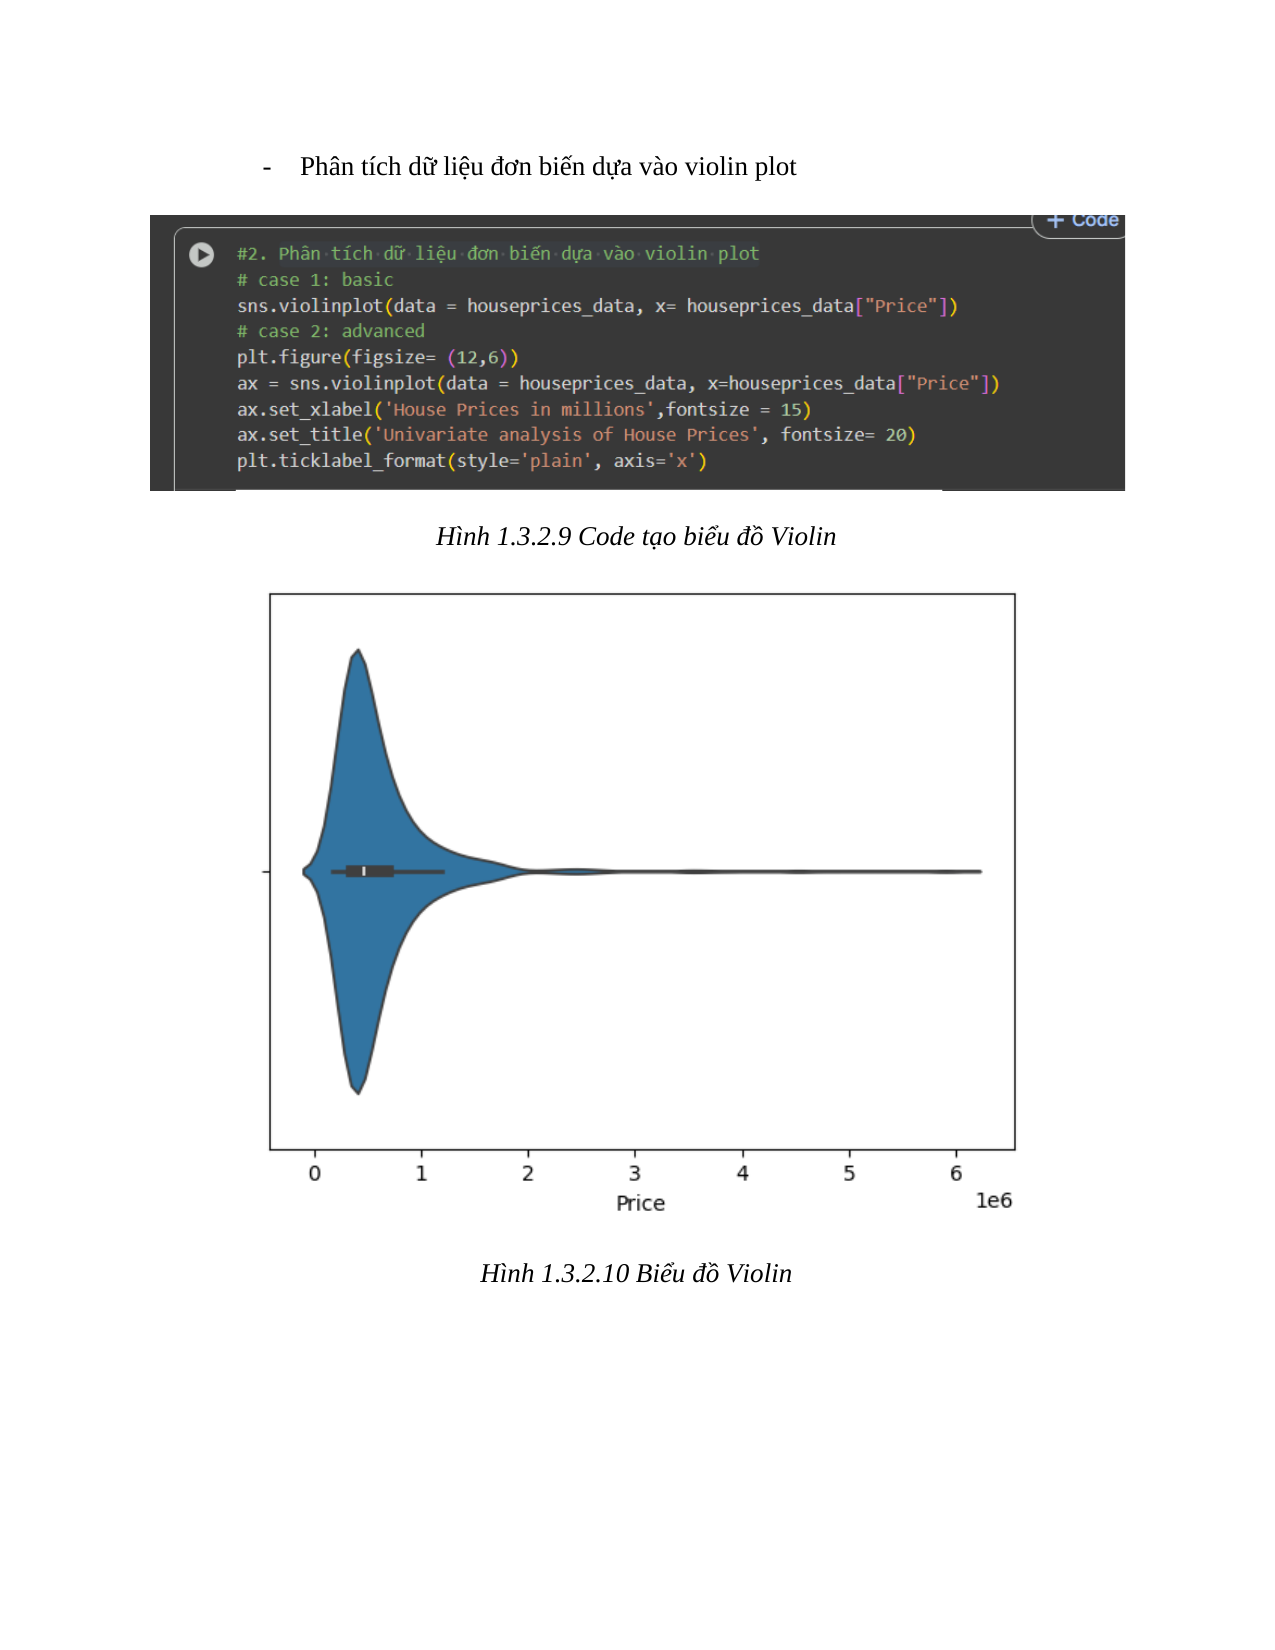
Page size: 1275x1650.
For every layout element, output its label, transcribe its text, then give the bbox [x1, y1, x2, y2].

text Phân tích dữ liệu đơn biến dựa vào violin plot [262, 150, 1125, 181]
picture [247, 580, 1028, 1229]
text Hình 1.3.2.9 Code tạo biểu đồ Violin [150, 520, 1125, 551]
picture [150, 215, 1125, 491]
text Hình 1.3.2.10 Biểu đồ Violin [150, 1257, 1125, 1288]
